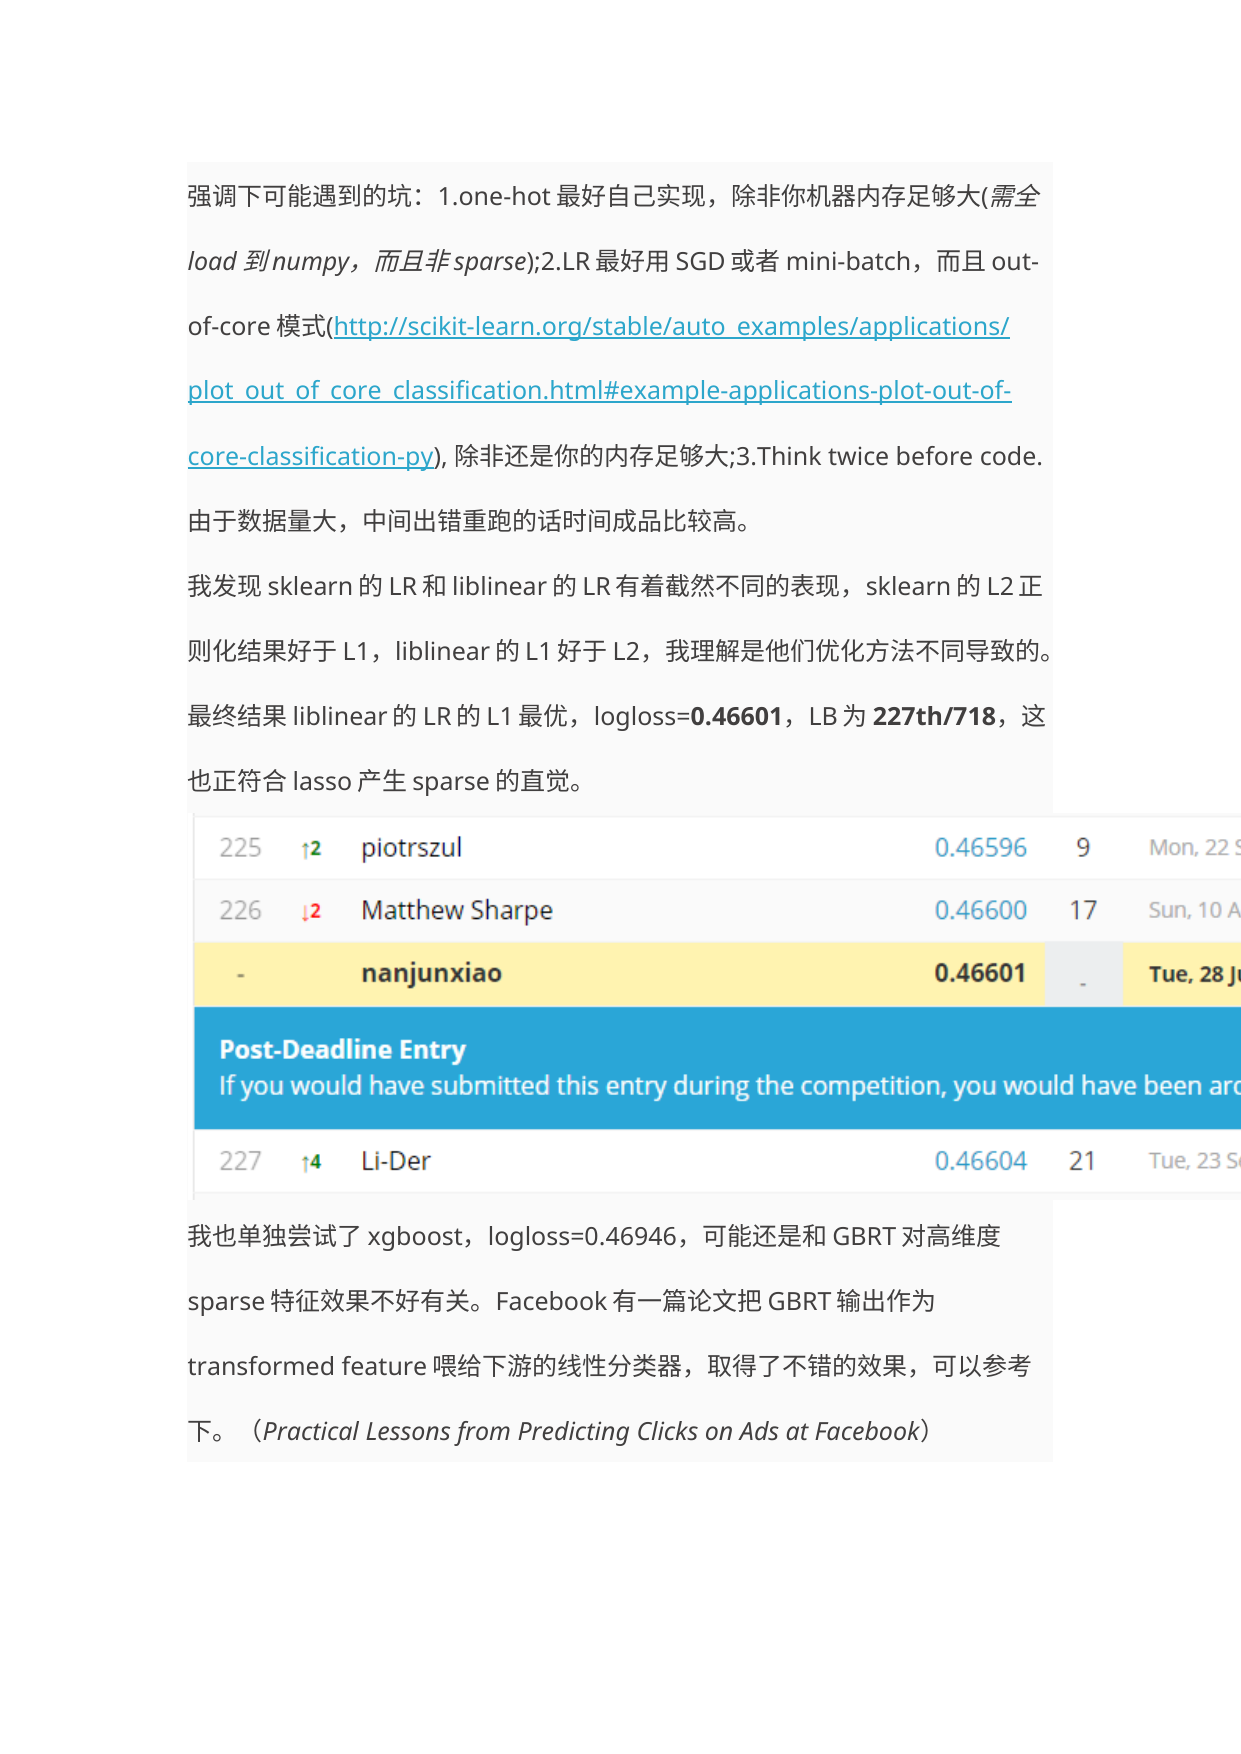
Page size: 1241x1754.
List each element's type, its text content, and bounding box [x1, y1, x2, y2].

text 我发现sklearn的LR和liblinear的LR有着截然不同的表现，sklearn的L2正则化结果好于L1，liblinear的L1好于L2，我理解是他们优化方法不同导致的。最终结果liblinear的LR的L1最优，logloss=0.46601，LB为227th/718，这也正符合lasso产生sparse的直觉。 [187, 552, 1053, 813]
text 我也单独尝试了xgboost，logloss=0.46946，可能还是和GBRT对高维度sparse特征效果不好有关。Facebook有一篇论文把GBRT输出作为transformed feature喂给下游的线性分类器，取得了不错的效果，可以参考下。（Practical Lessons from Predicting Clicks on Ads at Facebook） [187, 1202, 1053, 1462]
picture [187, 813, 1241, 1200]
text 强调下可能遇到的坑：1.one-hot最好自己实现，除非你机器内存足够大(需全load到numpy，而且非sparse);2.LR最好用SGD或者mini-batch，而且out-of-core模式(http://scikit-learn.org/stable/auto_examples/applications/plot_out_of_core_classification.html#example-applications-plot-out-of-core-classification-py), 除非还是你的内存足够大;3.Think twice before code.由于数据量大，中间出错重跑的话时间成品比较高。 [187, 162, 1053, 552]
